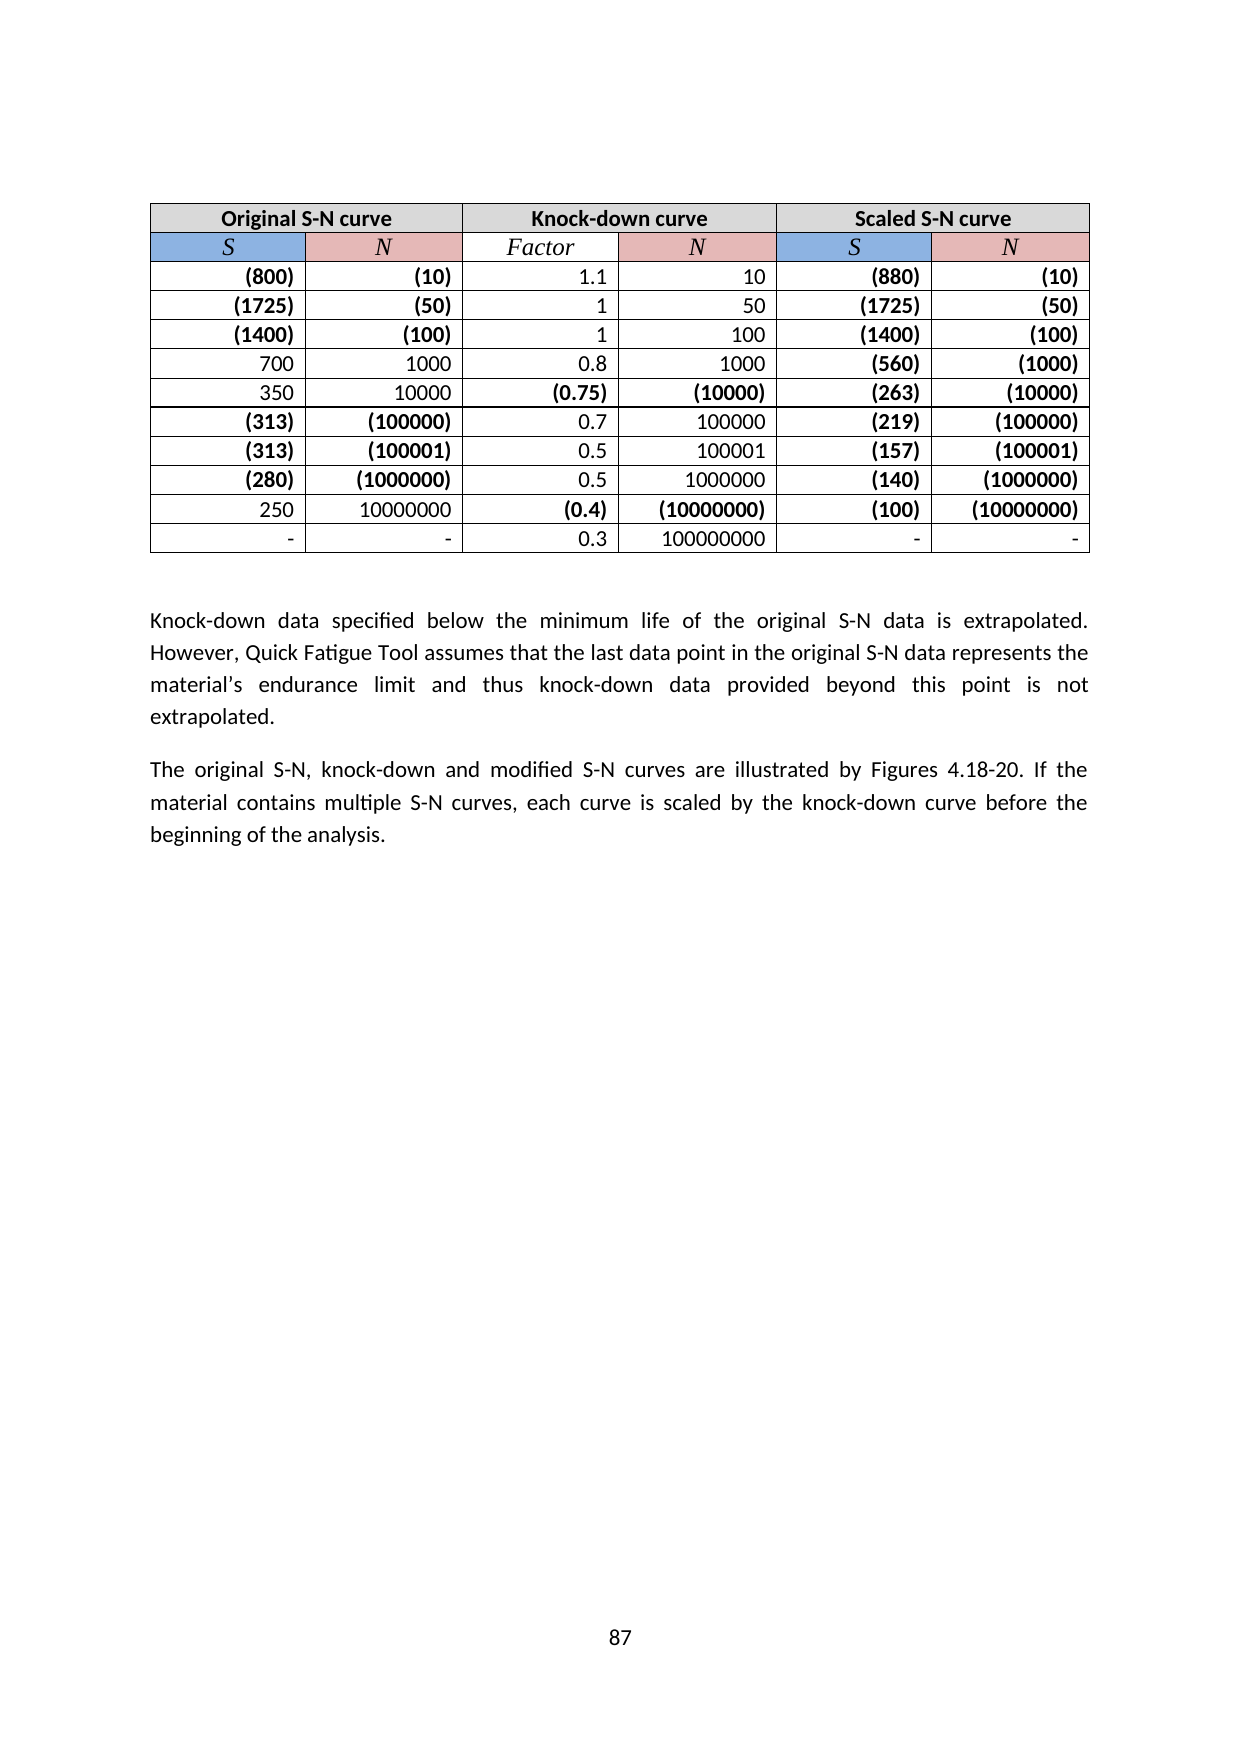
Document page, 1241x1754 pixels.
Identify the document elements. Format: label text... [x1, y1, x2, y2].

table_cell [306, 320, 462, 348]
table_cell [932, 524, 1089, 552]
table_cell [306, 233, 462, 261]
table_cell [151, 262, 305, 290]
text Knock-down data specified below the minimum life of the original S-N data is extrapolated. However, Quick Fatigue Tool assumes that the last data point in the original S-N data represents the material’s endurance limit and thus knock-down data provided beyond this point is not extrapolated. [150, 606, 1090, 730]
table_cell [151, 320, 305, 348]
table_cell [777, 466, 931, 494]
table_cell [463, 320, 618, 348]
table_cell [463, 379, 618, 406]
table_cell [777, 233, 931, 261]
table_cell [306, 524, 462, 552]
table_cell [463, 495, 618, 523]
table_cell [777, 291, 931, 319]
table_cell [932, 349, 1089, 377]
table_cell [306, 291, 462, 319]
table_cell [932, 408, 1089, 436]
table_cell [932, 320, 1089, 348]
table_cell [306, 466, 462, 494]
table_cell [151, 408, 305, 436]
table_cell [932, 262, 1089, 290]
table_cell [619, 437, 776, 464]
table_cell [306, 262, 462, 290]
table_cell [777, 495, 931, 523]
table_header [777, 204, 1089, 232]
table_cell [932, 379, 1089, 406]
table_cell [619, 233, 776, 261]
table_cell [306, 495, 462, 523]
text The original S-N, knock-down and modified S-N curves are illustrated by Figures 4.18-20. If the material contains multiple S-N curves, each curve is scaled by the knock-down curve before the beginning of the analysis. [150, 755, 1090, 848]
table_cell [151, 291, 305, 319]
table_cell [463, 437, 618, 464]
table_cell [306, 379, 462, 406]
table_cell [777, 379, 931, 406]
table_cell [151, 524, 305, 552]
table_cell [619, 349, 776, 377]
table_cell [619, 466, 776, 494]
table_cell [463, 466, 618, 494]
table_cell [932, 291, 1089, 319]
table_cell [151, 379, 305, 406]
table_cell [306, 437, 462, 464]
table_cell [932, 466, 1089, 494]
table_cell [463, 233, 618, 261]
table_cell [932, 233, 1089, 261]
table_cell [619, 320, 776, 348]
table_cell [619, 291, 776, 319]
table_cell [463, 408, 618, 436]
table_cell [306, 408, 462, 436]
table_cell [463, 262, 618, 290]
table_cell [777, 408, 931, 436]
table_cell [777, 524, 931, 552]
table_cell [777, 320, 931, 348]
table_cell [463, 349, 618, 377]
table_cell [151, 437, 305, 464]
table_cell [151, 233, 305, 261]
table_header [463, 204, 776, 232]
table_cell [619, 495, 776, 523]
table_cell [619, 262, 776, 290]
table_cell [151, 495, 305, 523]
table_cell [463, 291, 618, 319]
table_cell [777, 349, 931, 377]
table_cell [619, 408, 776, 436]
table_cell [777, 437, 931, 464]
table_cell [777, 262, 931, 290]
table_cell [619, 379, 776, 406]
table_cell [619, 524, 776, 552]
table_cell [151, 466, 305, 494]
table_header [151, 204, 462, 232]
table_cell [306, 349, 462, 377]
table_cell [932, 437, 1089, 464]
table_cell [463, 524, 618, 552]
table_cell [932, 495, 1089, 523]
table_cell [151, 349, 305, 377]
